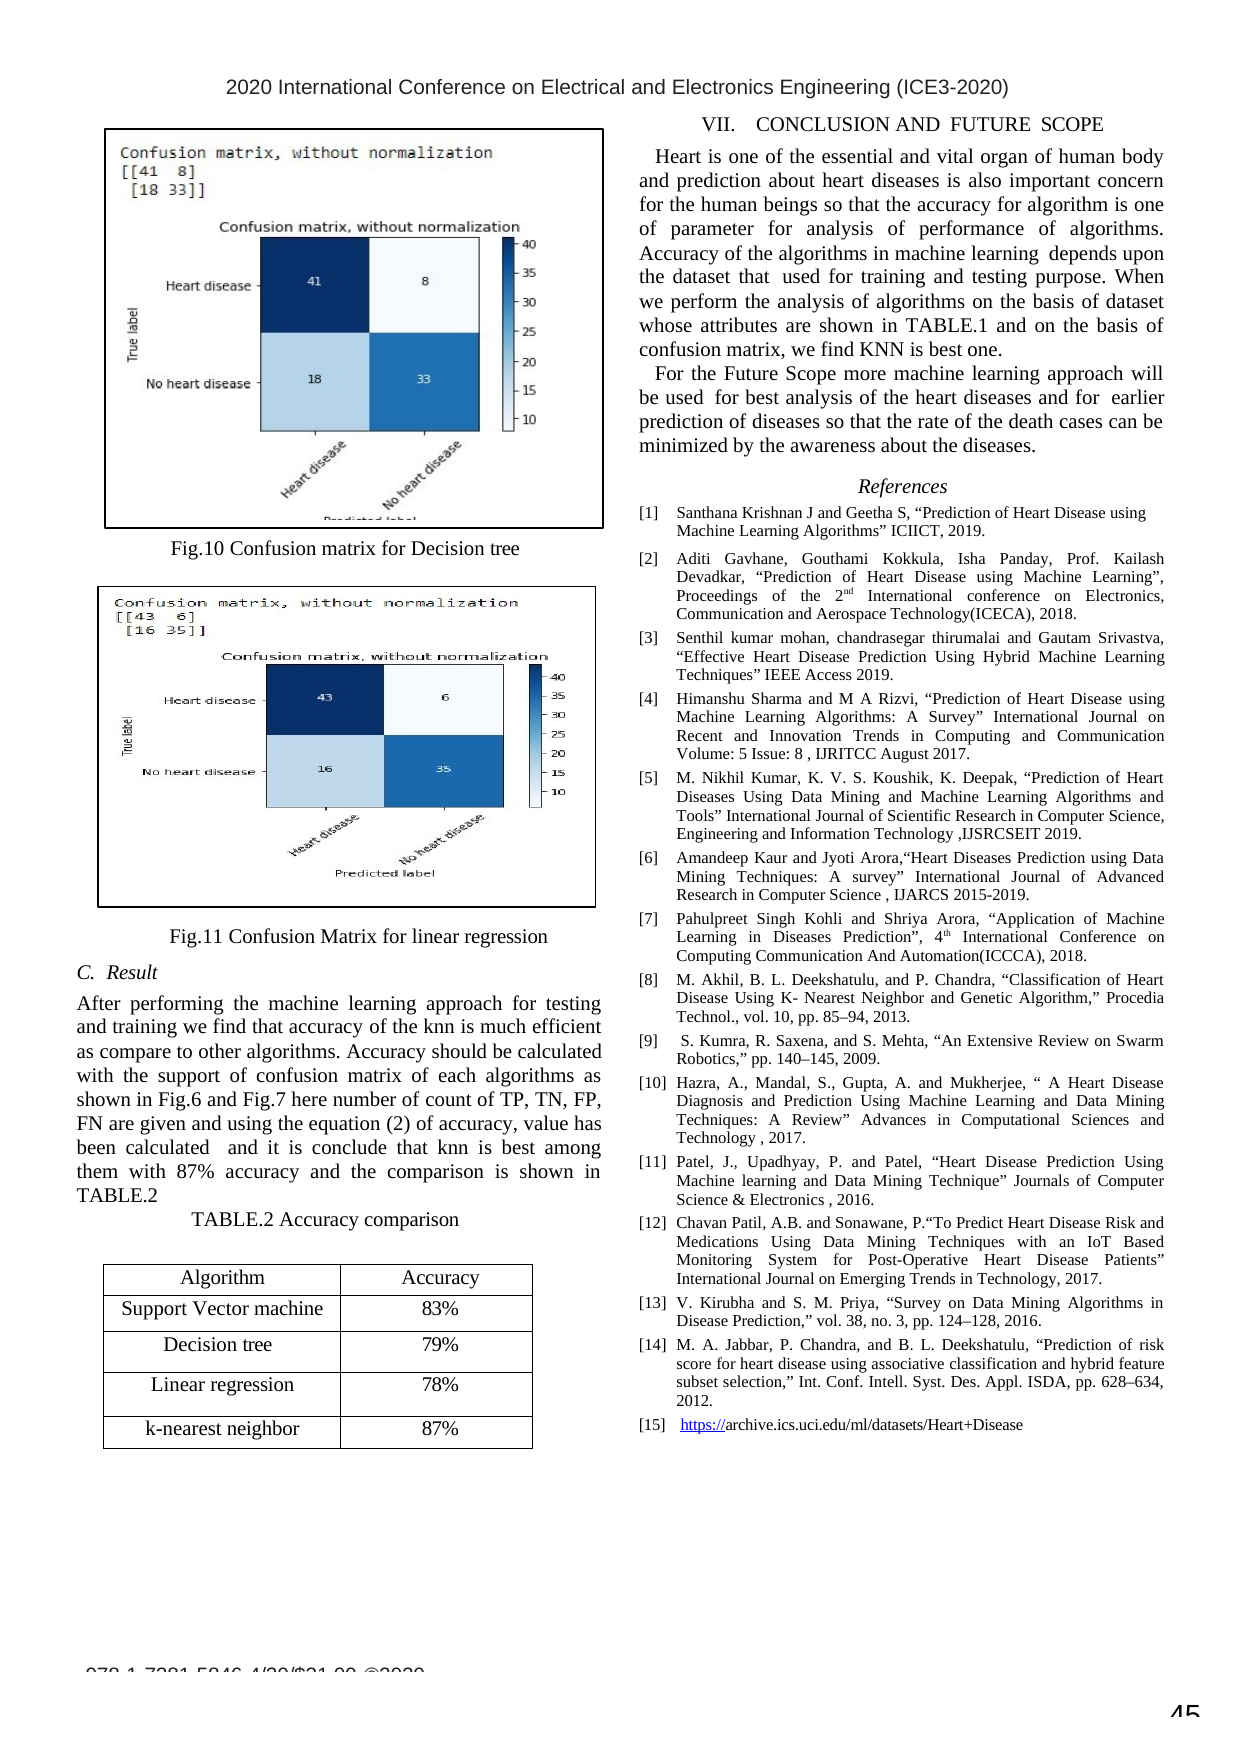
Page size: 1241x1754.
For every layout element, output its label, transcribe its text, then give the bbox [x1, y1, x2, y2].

list CONCLUSION AND FUTURE SCOPE [701, 112, 1207, 136]
list Pahulpreet Singh Kohli and Shriya Arora, “Application of Machine Learning in Diseases Prediction”, 4th International Conference on Computing Communication And Automation(ICCCA), 2018. [639, 910, 1165, 965]
picture [120, 498, 537, 520]
list Result [76, 960, 606, 984]
text 2020 International Conference on Electrical and Electronics Engineering (ICE3-2020) [87, 75, 1147, 99]
list Senthil kumar mohan, chandrasegar thirumalai and Gautam Srivastva, “Effective Heart Disease Prediction Using Hybrid Machine Learning Techniques” IEEE Access 2019. [639, 629, 1165, 684]
list V. Kirubha and S. M. Priya, “Survey on Data Mining Algorithms in Disease Prediction,” vol. 38, no. 3, pp. 124–128, 2016. [639, 1294, 1164, 1330]
text TABLE.2 Accuracy comparison [191, 1207, 606, 1231]
text Heart is one of the essential and vital organ of human body and prediction about heart diseases is also important concern for the human beings so that the accuracy for algorithm is one of parameter for analysis of performance of algorithms. Accuracy of the algorithms in machine learning depends upon the dataset that used for training and testing purpose. When we perform the analysis of algorithms on the basis of dataset whose attributes are shown in TABLE.1 and on the basis of confusion matrix, we find KNN is best one. [639, 144, 1165, 361]
list Aditi Gavhane, Gouthami Kokkula, Isha Panday, Prof. Kailash Devadkar, “Prediction of Heart Disease using Machine Learning”, Proceedings of the 2nd International conference on Electronics, Communication and Aerospace Technology(ICECA), 2018. [639, 549, 1165, 623]
text Fig.10 Confusion matrix for Decision tree [170, 540, 606, 560]
list Santhana Krishnan J and Geetha S, “Prediction of Heart Disease using Machine Learning Algorithms” ICIICT, 2019. [639, 503, 1165, 540]
list Chavan Patil, A.B. and Sonawane, P.“To Predict Heart Disease Risk and Medications Using Data Mining Techniques with an IoT Based Monitoring System for Post-Operative Heart Disease Patients” International Journal on Emerging Trends in Technology, 2017. [639, 1214, 1164, 1288]
list Patel, J., Upadhyay, P. and Patel, “Heart Disease Prediction Using Machine learning and Data Mining Technique” Journals of Computer Science & Electronics , 2016. [639, 1153, 1165, 1208]
list M. A. Jabbar, P. Chandra, and B. L. Deekshatulu, “Prediction of risk score for heart disease using associative classification and hybrid feature subset selection,” Int. Conf. Intell. Syst. Des. Appl. ISDA, pp. 628–634, 2012. [639, 1336, 1165, 1410]
list M. Akhil, B. L. Deekshatulu, and P. Chandra, “Classification of Heart Disease Using K- Nearest Neighbor and Genetic Algorithm,” Procedia Technol., vol. 10, pp. 85–94, 2013. [639, 971, 1165, 1026]
text References [64, 474, 948, 498]
list S. Kumra, R. Saxena, and S. Mehta, “An Extensive Review on Swarm Robotics,” pp. 140–145, 2009. [639, 1031, 1164, 1068]
list Hazra, A., Mandal, S., Gupta, A. and Mukherjee, “ A Heart Disease Diagnosis and Prediction Using Machine Learning and Data Mining Techniques: A Review” Advances in Computational Sciences and Technology , 2017. [639, 1074, 1165, 1147]
list M. Nikhil Kumar, K. V. S. Koushik, K. Deepak, “Prediction of Heart Diseases Using Data Mining and Machine Learning Algorithms and Tools” International Journal of Scientific Research in Computer Science, Engineering and Information Technology ,IJSRCSEIT 2019. [639, 769, 1164, 843]
list https://archive.ics.uci.edu/ml/datasets/Heart+Disease [638, 1414, 1207, 1434]
text After performing the machine learning approach for testing and training we find that accuracy of the knn is much efficient as compare to other algorithms. Accuracy should be calculated with the support of confusion matrix of each algorithms as shown in Fig.6 and Fig.7 here number of count of TP, TN, FP, FN are given and using the equation (2) of accuracy, value has been calculated and it is conclude that knn is best among them with 87% accuracy and the comparison is shown in TABLE.2 [76, 990, 602, 1207]
picture [120, 137, 537, 474]
picture [114, 594, 567, 877]
list Amandeep Kaur and Jyoti Arora,“Heart Diseases Prediction using Data Mining Techniques: A survey” International Journal of Advanced Research in Computer Science , IJARCS 2015-2019. [639, 849, 1165, 904]
list Himanshu Sharma and M A Rizvi, “Prediction of Heart Disease using Machine Learning Algorithms: A Survey” International Journal on Recent and Innovation Trends in Computing and Communication Volume: 5 Issue: 8 , IJRITCC August 2017. [639, 690, 1165, 763]
text For the Future Scope more machine learning approach will be used for best analysis of the heart diseases and for earlier prediction of diseases so that the rate of the death cases can be minimized by the awareness about the diseases. [639, 361, 1164, 457]
